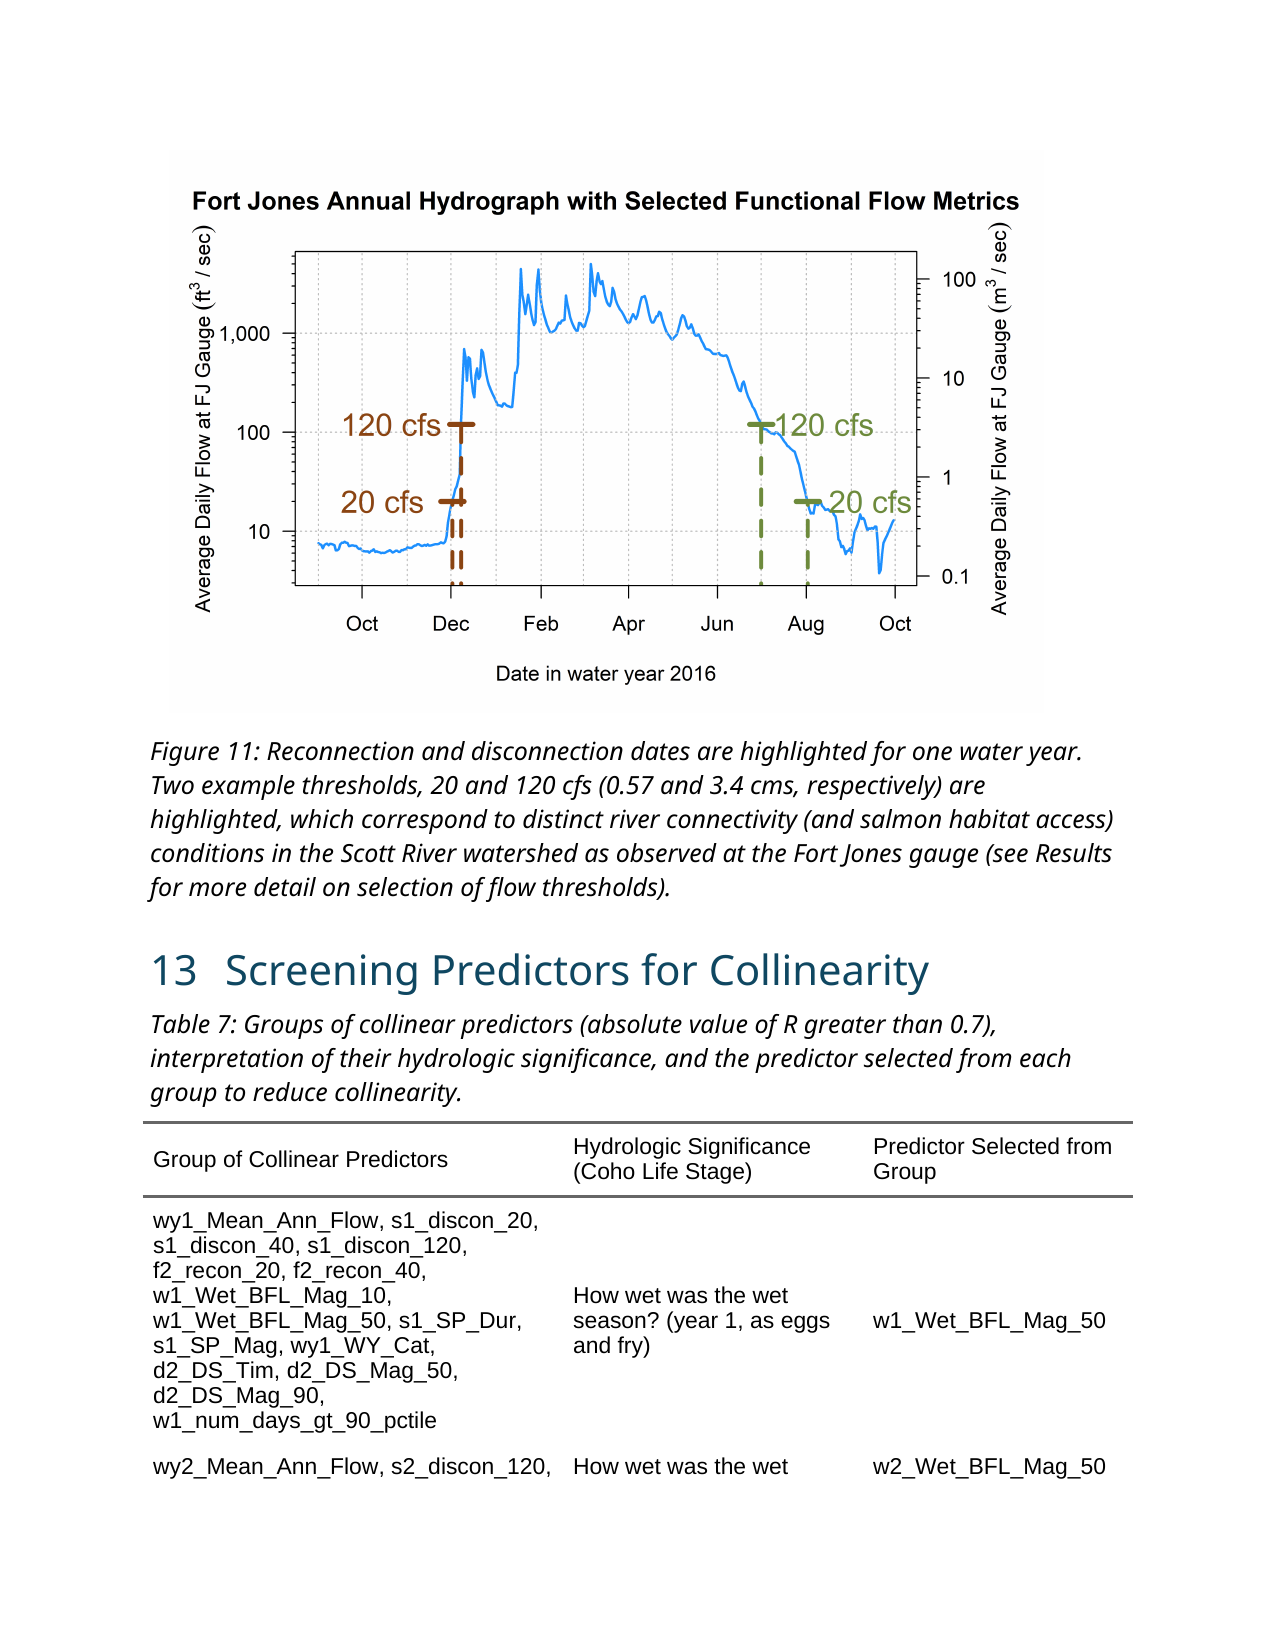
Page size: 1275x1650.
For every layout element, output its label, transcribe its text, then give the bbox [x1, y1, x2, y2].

table_cell wy1_Mean_Ann_Flow, s1_discon_20, s1_discon_40, s1_discon_120, f2_recon_20, f2_recon_40, w1_Wet_BFL_Mag_10, w1_Wet_BFL_Mag_50, s1_SP_Dur, s1_SP_Mag, wy1_WY_Cat, d2_DS_Tim, d2_DS_Mag_50, d2_DS_Mag_90, w1_num_days_gt_90_pctile [143, 1198, 562, 1444]
subtitle 13 Screening Predictors for Collinearity [150, 941, 1125, 998]
table_cell w1_Wet_BFL_Mag_50 [863, 1198, 1132, 1444]
text Figure 11: Reconnection and disconnection dates are highlighted for one water year. Two example thresholds, 20 and 120 cfs (0.57 and 3.4 cms, respectively) are highlighted, which correspond to distinct river connectivity (and salmon habitat access) conditions in the Scott River watershed as observed at the Fort Jones gauge (see Results for more detail on selection of flow thresholds). [150, 733, 1125, 904]
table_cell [563, 1444, 862, 1490]
table_header Group of Collinear Predictors [143, 1124, 562, 1195]
table_header Predictor Selected from Group [863, 1124, 1132, 1195]
text Table 7: Groups of collinear predictors (absolute value of R greater than 0.7), interpretation of their hydrologic significance, and the predictor selected from each group to reduce collinearity. [150, 1006, 1125, 1108]
table_cell w2_Wet_BFL_Mag_50 [863, 1444, 1132, 1490]
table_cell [143, 1444, 562, 1490]
table_header Hydrologic Significance (Coho Life Stage) [563, 1124, 862, 1195]
table_cell How wet was the wet season? (year 1, as eggs and fry) [563, 1198, 862, 1444]
picture [168, 150, 1044, 713]
